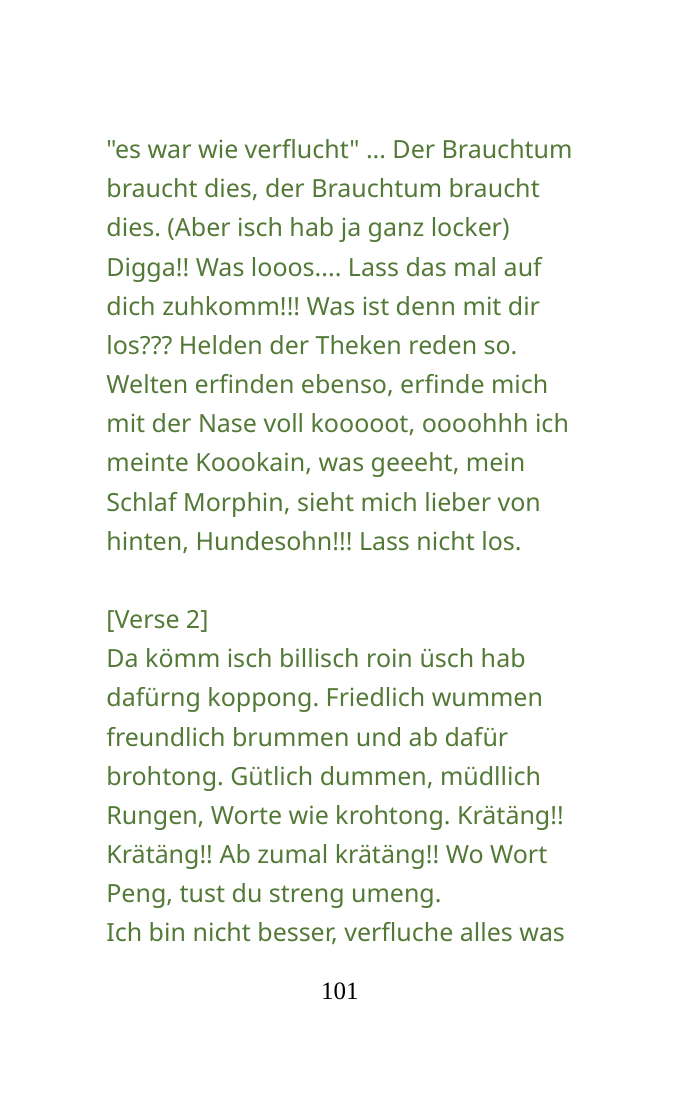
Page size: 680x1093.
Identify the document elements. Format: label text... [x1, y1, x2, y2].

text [106, 915, 573, 949]
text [106, 132, 573, 557]
text Da kömm isch billisch roin üsch hab dafürng koppong. Friedlich wummen freundlich brummen und ab dafür brohtong. Gütlich dummen, müdllich Rungen, Worte wie krohtong. Krätäng!! Krätäng!! Ab zumal krätäng!! Wo Wort Peng, tust du streng umeng. [106, 641, 573, 910]
text [Verse 2] [106, 602, 573, 636]
